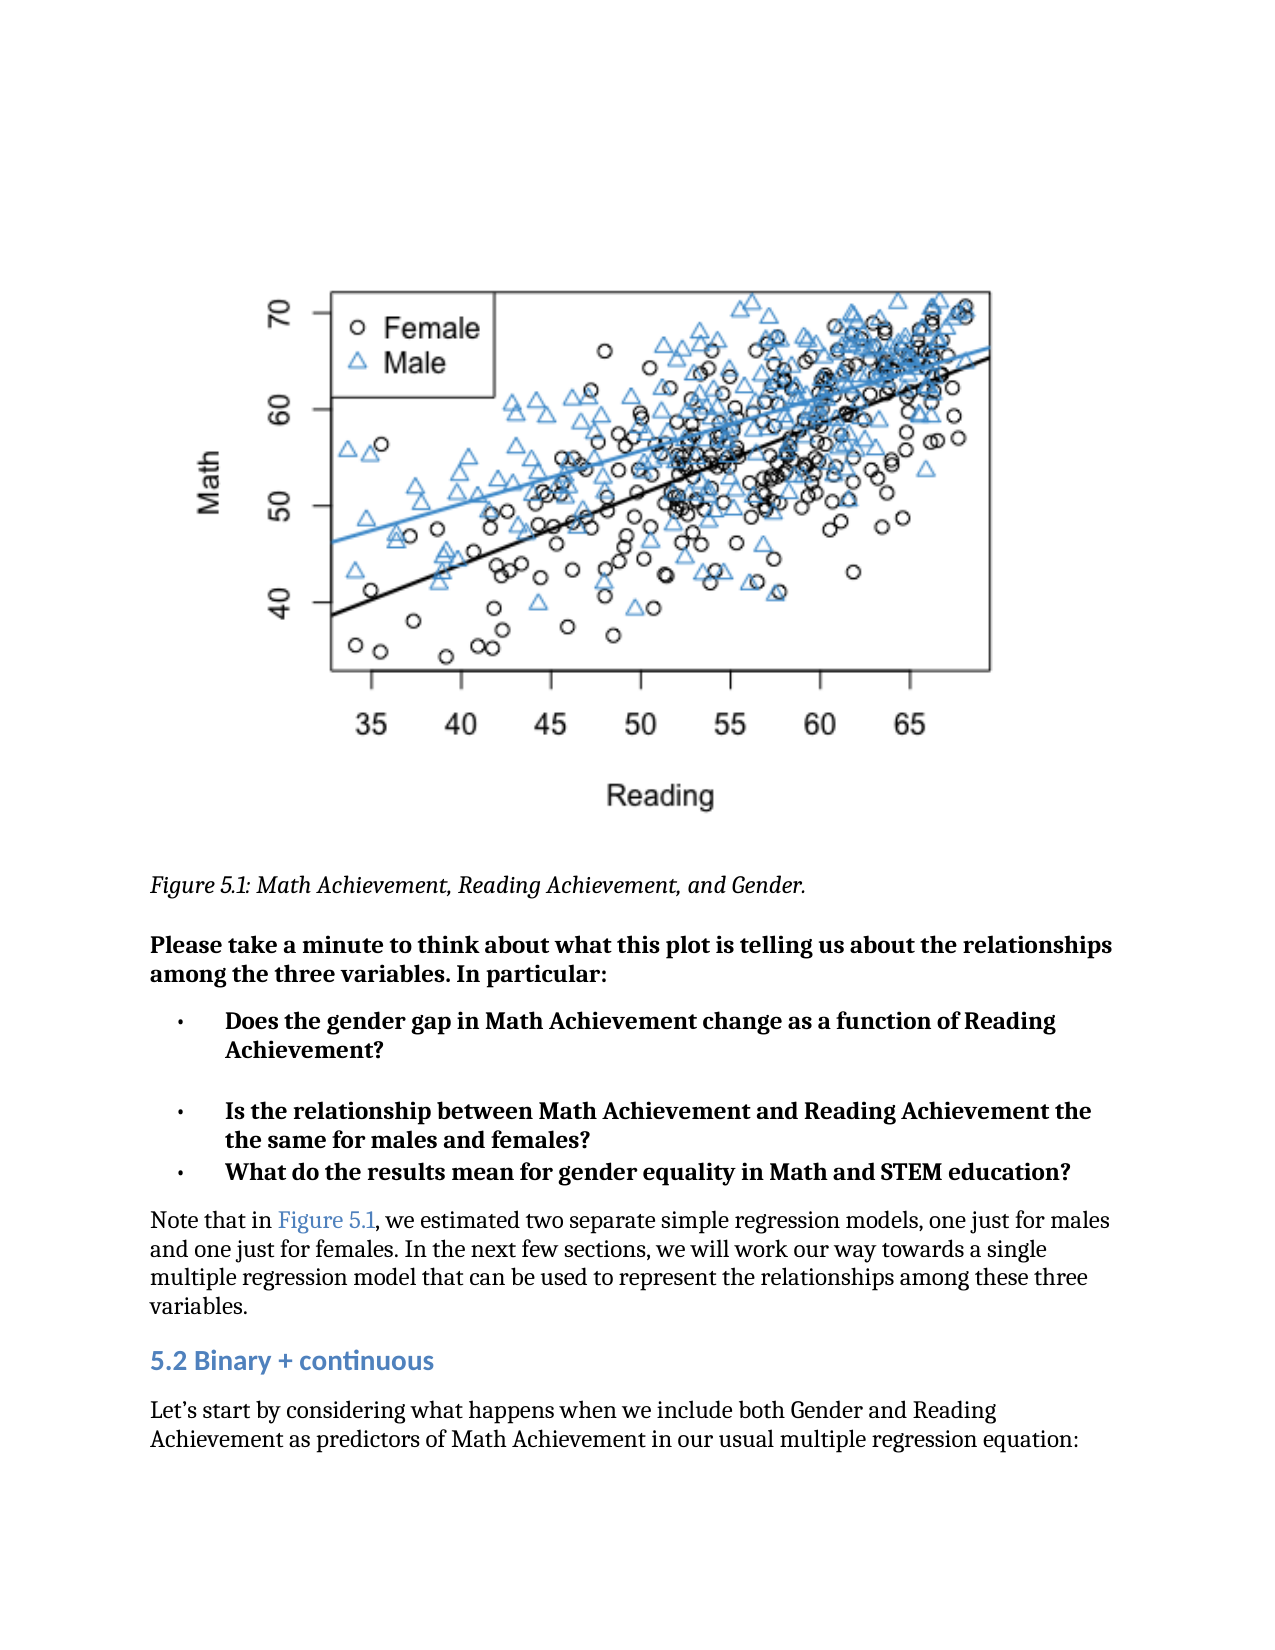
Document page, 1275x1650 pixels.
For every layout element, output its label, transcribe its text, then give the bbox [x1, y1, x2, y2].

picture [188, 150, 1064, 850]
text Note that in Figure 5.1, we estimated two separate simple regression models, one just for males and one just for females. In the next few sections, we will work our way towards a single multiple regression model that can be used to represent the relationships among these three variables. [150, 1206, 1125, 1321]
list Does the gender gap in Math Achievement change as a function of Reading Achievement? [175, 1007, 1125, 1093]
list What do the results mean for gender equality in Math and STEM education? [175, 1158, 1125, 1187]
list Is the relationship between Math Achievement and Reading Achievement the the same for males and females? [175, 1097, 1125, 1154]
table_header Figure 5.1: Math Achievement, Reading Achievement, and Gender. [139, 150, 1114, 912]
text Let’s start by considering what happens when we include both Gender and Reading Achievement as predictors of Math Achievement in our usual multiple regression equation: [150, 1396, 1125, 1453]
text Please take a minute to think about what this plot is telling us about the relationships among the three variables. In particular: [150, 931, 1125, 988]
subtitle 5.2 Binary + continuous [150, 1342, 1125, 1377]
